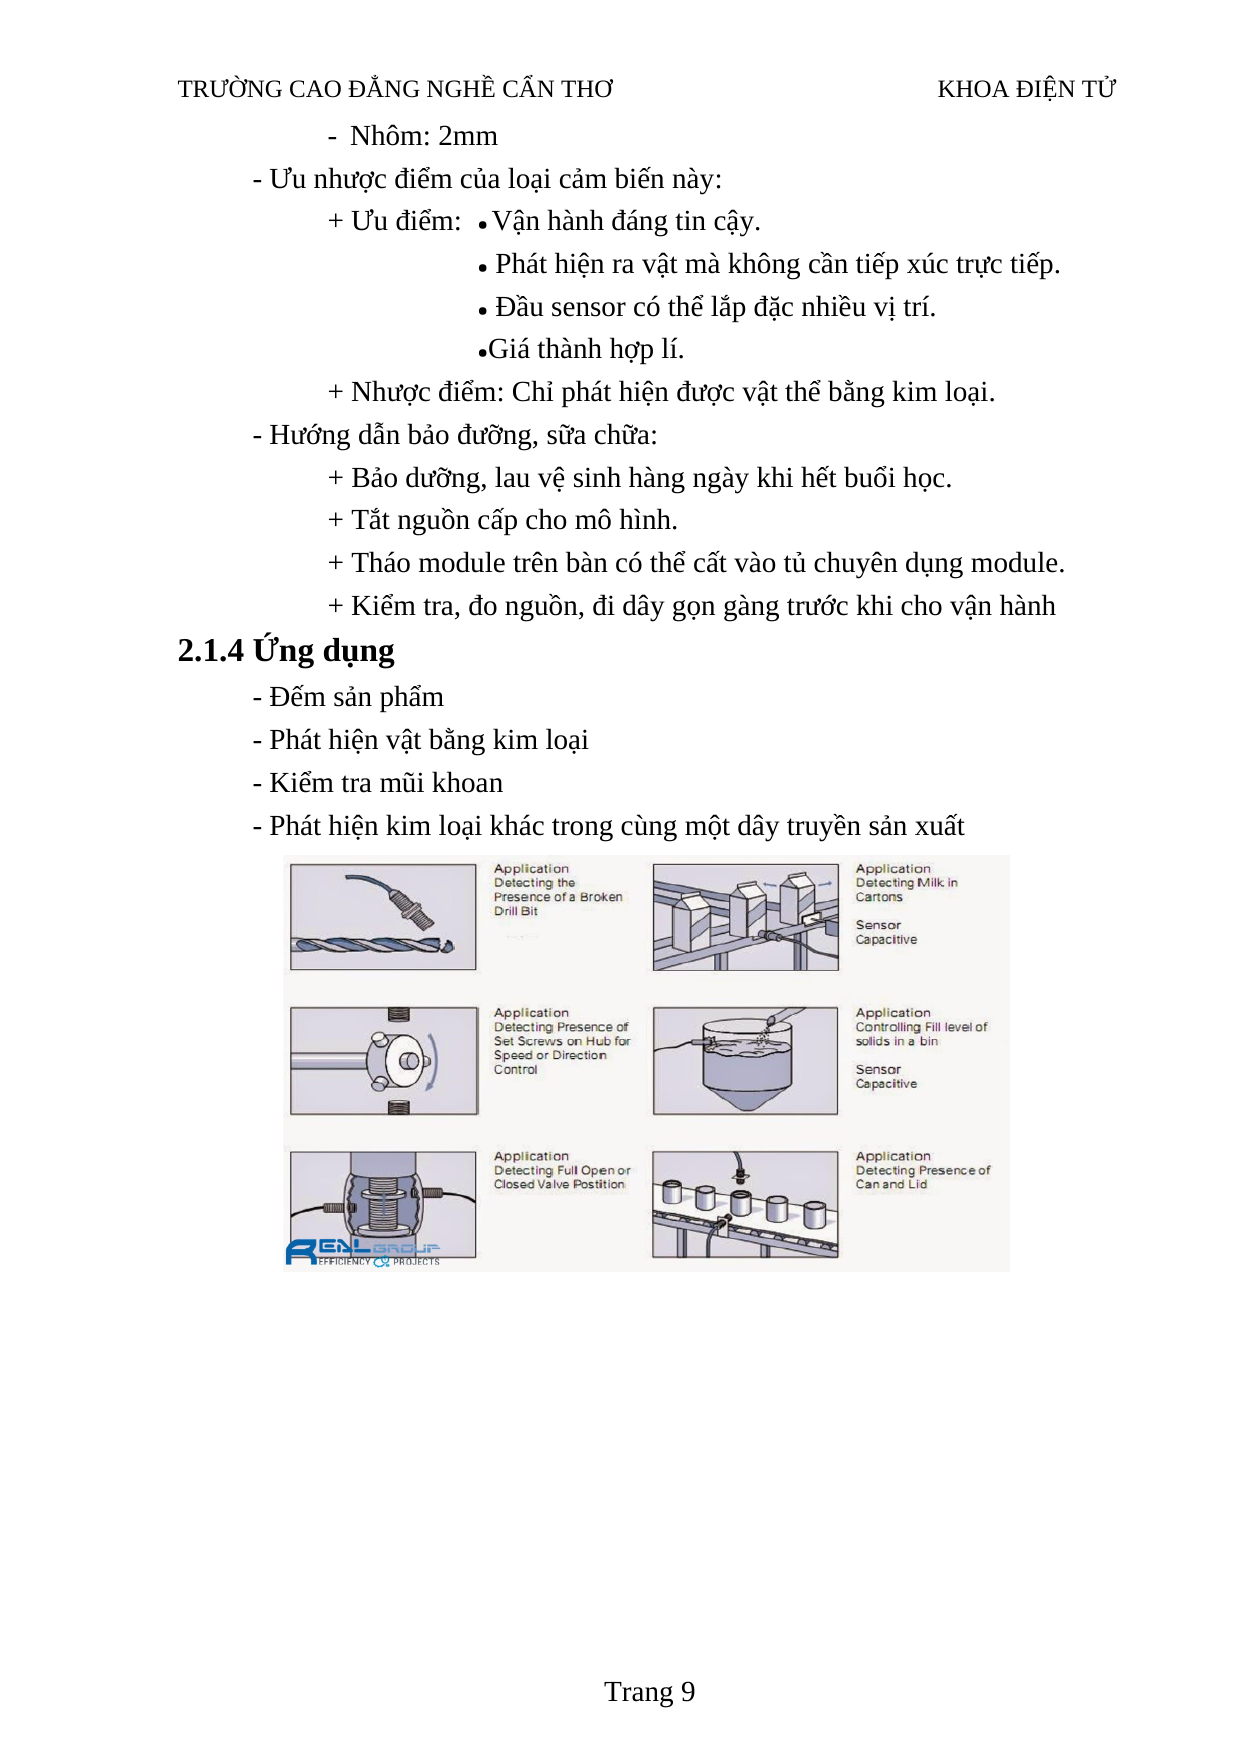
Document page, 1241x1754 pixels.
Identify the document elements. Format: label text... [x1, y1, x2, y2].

text - Kiểm tra mũi khoan [177, 765, 1122, 798]
text Phát hiện ra vật mà không cần tiếp xúc trực tiếp. [177, 246, 1122, 280]
text + Nhược điểm: Chỉ phát hiện được vật thể bằng kim loại. [177, 374, 1122, 408]
text - Phát hiện kim loại khác trong cùng một dây truyền sản xuất [177, 808, 1122, 841]
text 2.1.4 Ứng dụng [177, 631, 1122, 669]
text - Hướng dẫn bảo đưỡng, sữa chữa: [177, 417, 1122, 451]
text + Kiểm tra, đo nguồn, đi dây gọn gàng trước khi cho vận hành [252, 588, 1122, 621]
text - Phát hiện vật bằng kim loại [177, 722, 1122, 756]
text - Nhôm: 2mm [252, 118, 1122, 152]
picture [283, 850, 1017, 1273]
text + Tắt nguồn cấp cho mô hình. [252, 502, 1122, 536]
text - Đếm sản phẩm [177, 679, 1122, 712]
text + Bảo dưỡng, lau vệ sinh hàng ngày khi hết buổi học. [177, 460, 1122, 493]
text Giá thành hợp lí. [177, 332, 1122, 365]
text + Ưu điểm: Vận hành đáng tin cậy. [177, 203, 1122, 237]
text Đầu sensor có thể lắp đặc nhiều vị trí. [177, 289, 1122, 322]
text - Ưu nhược điểm của loại cảm biến này: [177, 161, 1122, 194]
text + Tháo module trên bàn có thể cất vào tủ chuyên dụng module. [252, 545, 1122, 579]
